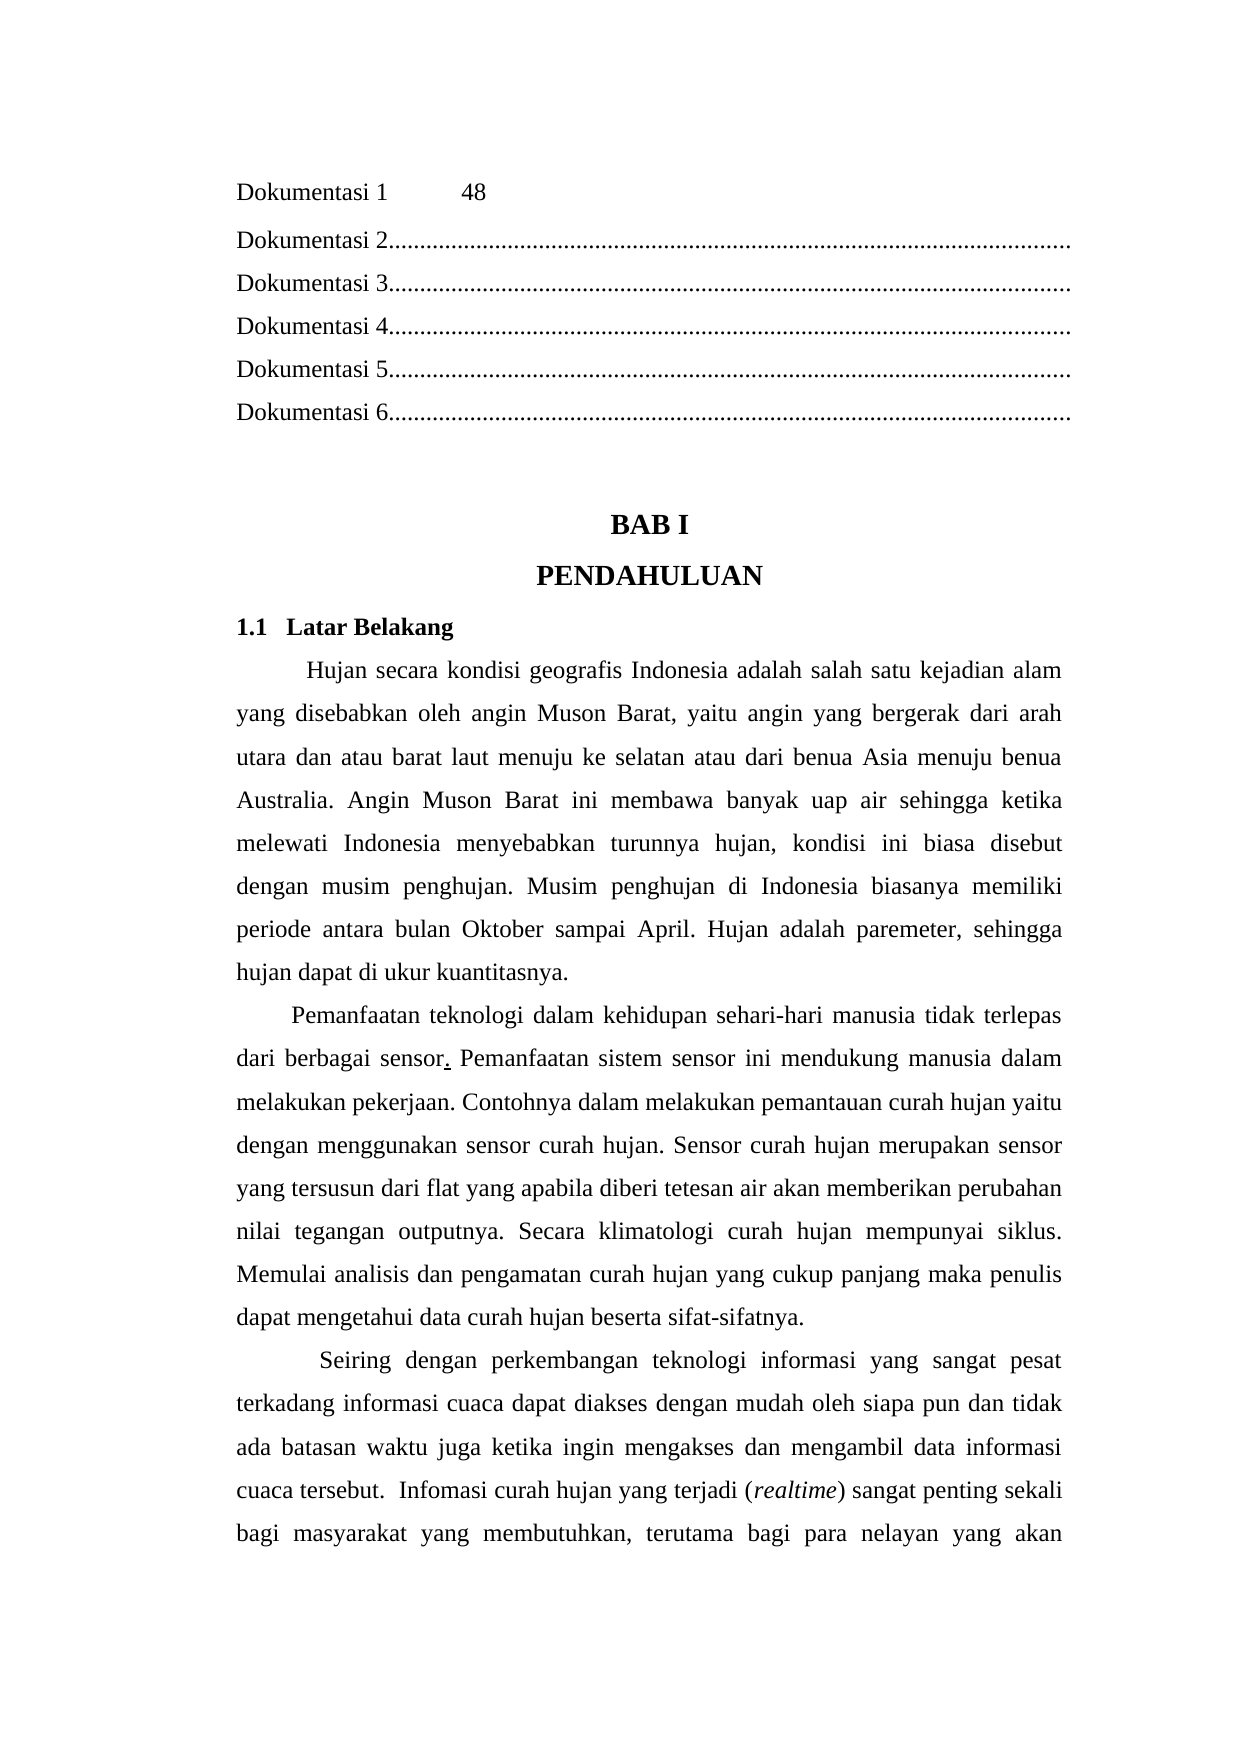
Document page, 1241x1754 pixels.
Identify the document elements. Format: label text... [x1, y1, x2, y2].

list Pemanfaatan teknologi dalam kehidupan sehari-hari manusia tidak terlepas dari berbagai sensor. Pemanfaatan sistem sensor ini mendukung manusia dalam melakukan pekerjaan. Contohnya dalam melakukan pemantauan curah hujan yaitu dengan menggunakan sensor curah hujan. Sensor curah hujan merupakan sensor yang tersusun dari flat yang apabila diberi tetesan air akan memberikan perubahan nilai tegangan outputnya. Secara klimatologi curah hujan mempunyai siklus. Memulai analisis dan pengamatan curah hujan yang cukup panjang maka penulis dapat mengetahui data curah hujan beserta sifat-sifatnya. [236, 1000, 1063, 1331]
text Dokumentasi 6 50 [236, 397, 1063, 426]
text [236, 1345, 1063, 1547]
subtitle 1.1 Latar Belakang [236, 612, 1063, 641]
text Dokumentasi 3 49 [236, 268, 1063, 297]
text Dokumentasi 2 48 [236, 225, 1063, 254]
text Dokumentasi 4 49 [236, 311, 1063, 340]
list Hujan secara kondisi geografis Indonesia adalah salah satu kejadian alam yang disebabkan oleh angin Muson Barat, yaitu angin yang bergerak dari arah utara dan atau barat laut menuju ke selatan atau dari benua Asia menuju benua Australia. Angin Muson Barat ini membawa banyak uap air sehingga ketika melewati Indonesia menyebabkan turunnya hujan, kondisi ini biasa disebut dengan musim penghujan. Musim penghujan di Indonesia biasanya memiliki periode antara bulan Oktober sampai April. Hujan adalah paremeter, sehingga hujan dapat di ukur kuantitasnya. [236, 655, 1063, 986]
text Dokumentasi 5 50 [236, 354, 1063, 383]
subtitle BAB I PENDAHULUAN [236, 507, 1063, 591]
